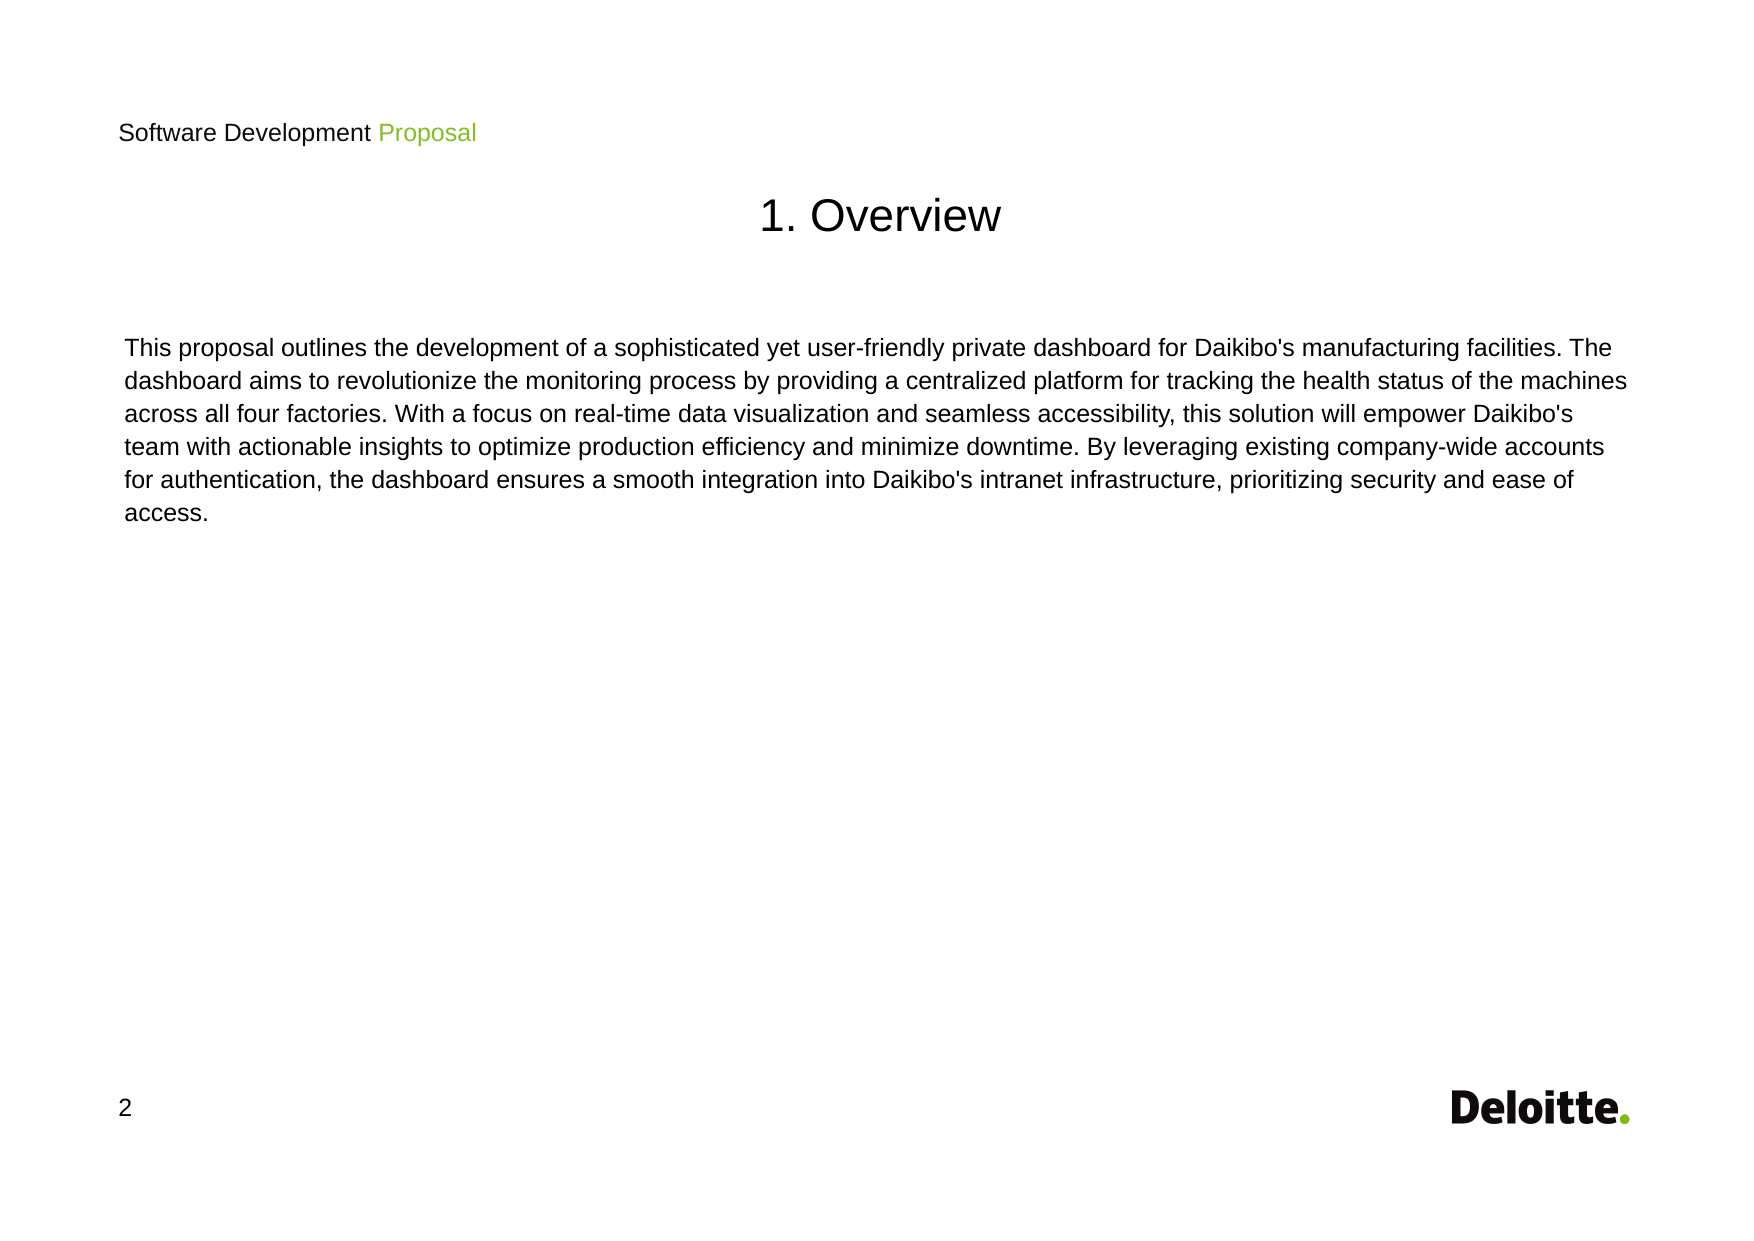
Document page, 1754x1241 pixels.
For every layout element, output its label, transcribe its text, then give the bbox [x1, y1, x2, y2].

text This proposal outlines the development of a sophisticated yet user-friendly private dashboard for Daikibo's manufacturing facilities. The dashboard aims to revolutionize the monitoring process by providing a centralized platform for tracking the health status of the machines across all four factories. With a focus on real-time data visualization and seamless accessibility, this solution will empower Daikibo's team with actionable insights to optimize production efficiency and minimize downtime. By leveraging existing company-wide accounts for authentication, the dashboard ensures a smooth integration into Daikibo's intranet infrastructure, prioritizing security and ease of access. [124, 333, 1636, 527]
picture [1448, 1084, 1633, 1130]
text 1. Overview [124, 188, 1636, 241]
